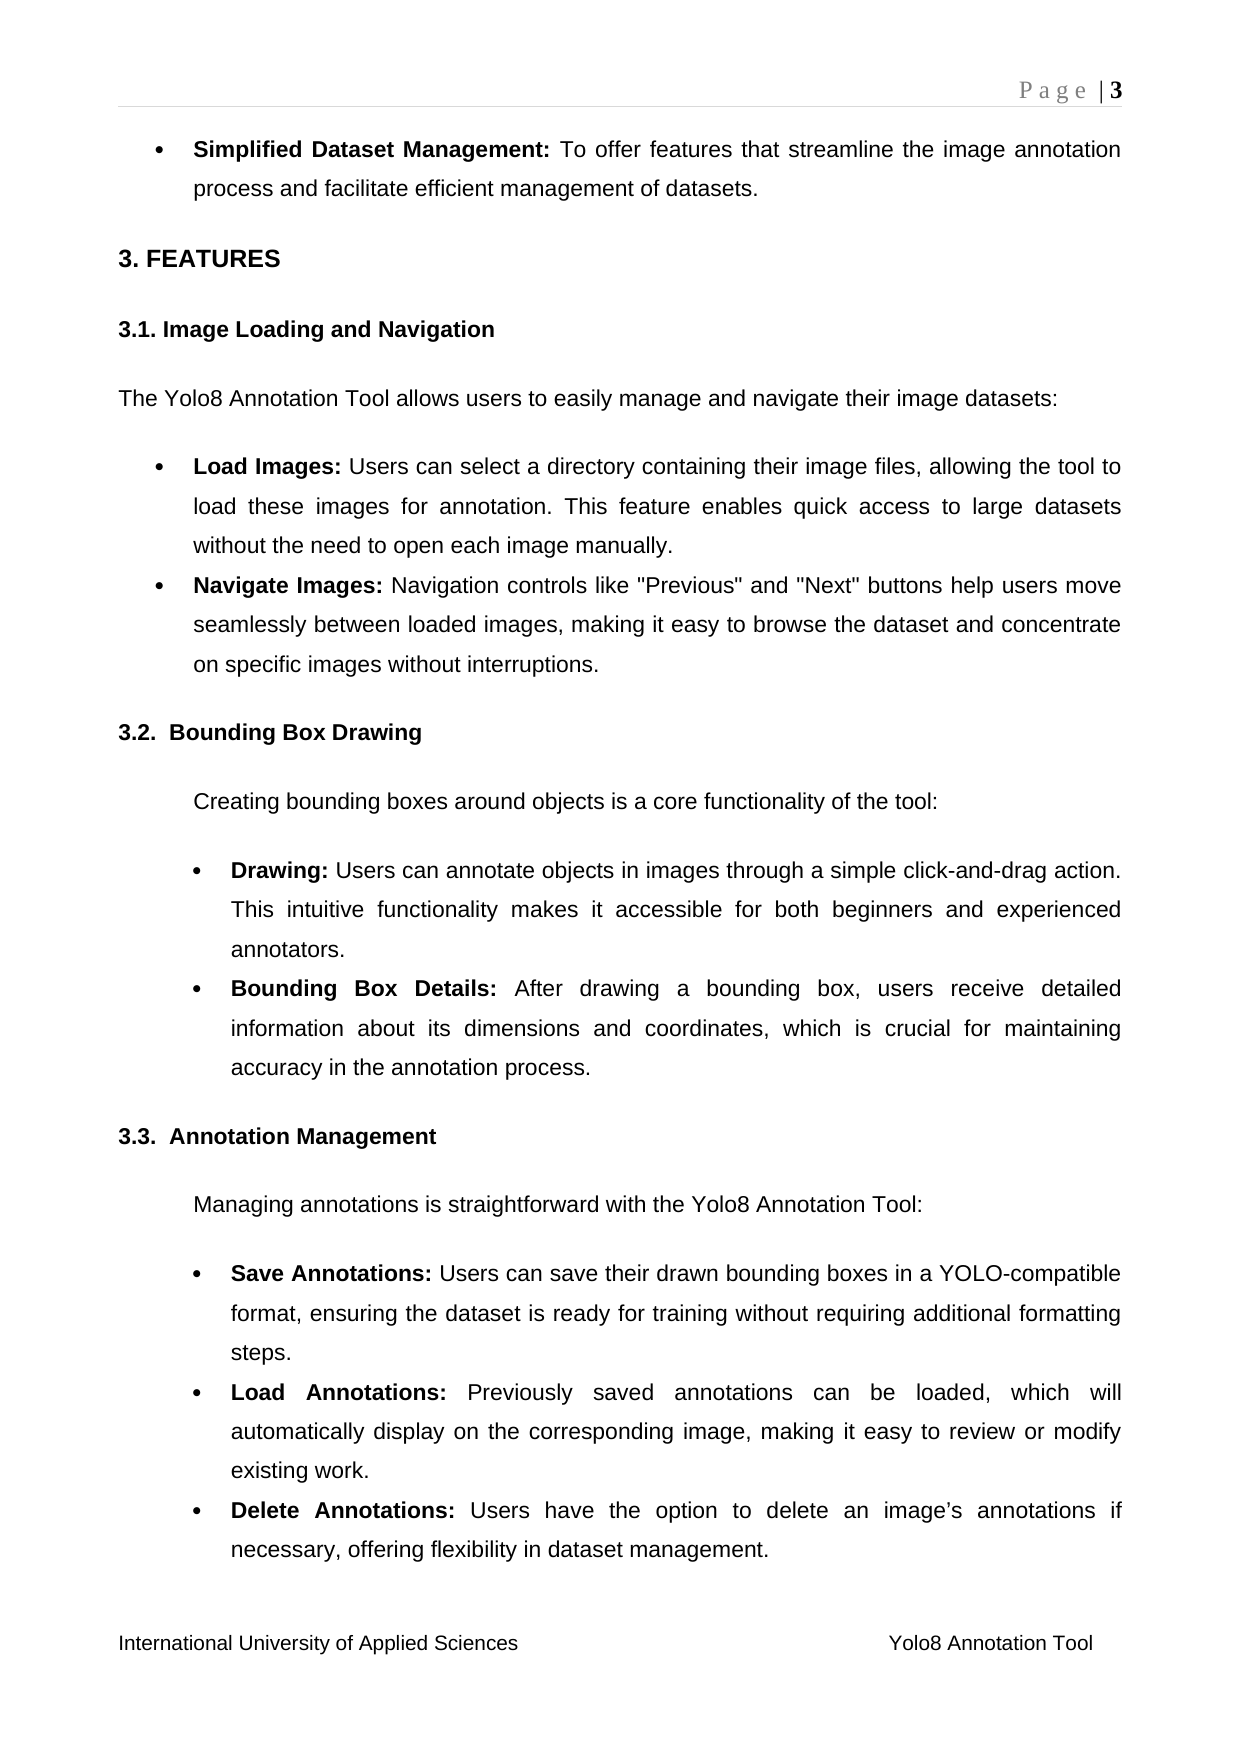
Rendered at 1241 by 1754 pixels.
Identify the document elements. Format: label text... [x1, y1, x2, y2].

subtitle 3.3. Annotation Management [118, 1123, 1122, 1149]
text Managing annotations is straightforward with the Yolo8 Annotation Tool: [118, 1191, 1122, 1218]
list Load Annotations: Previously saved annotations can be loaded, which will automatically display on the corresponding image, making it easy to review or modify existing work. [193, 1378, 1122, 1484]
list Bounding Box Details: After drawing a bounding box, users receive detailed information about its dimensions and coordinates, which is crucial for maintaining accuracy in the annotation process. [193, 975, 1122, 1080]
list Simplified Dataset Management: To offer features that streamline the image annotation process and facilitate efficient management of datasets. [156, 136, 1122, 201]
list Load Images: Users can select a directory containing their image files, allowing the tool to load these images for annotation. This feature enables quick access to large datasets without the need to open each image manually. [156, 453, 1122, 559]
subtitle 3. FEATURES [118, 244, 1122, 272]
text Creating bounding boxes around objects is a core functionality of the tool: [118, 788, 1122, 814]
list Save Annotations: Users can save their drawn bounding boxes in a YOLO-compatible format, ensuring the dataset is ready for training without requiring additional formatting steps. [193, 1260, 1122, 1365]
list Navigate Images: Navigation controls like "Previous" and "Next" buttons help users move seamlessly between loaded images, making it easy to browse the dataset and concentrate on specific images without interruptions. [156, 572, 1122, 677]
list Delete Annotations: Users have the option to delete an image’s annotations if necessary, offering flexibility in dataset management. [193, 1497, 1122, 1563]
subtitle 3.1. Image Loading and Navigation [118, 316, 1122, 342]
subtitle 3.2. Bounding Box Drawing [118, 719, 1122, 746]
list Drawing: Users can annotate objects in images through a simple click-and-drag action. This intuitive functionality makes it accessible for both beginners and experienced annotators. [193, 857, 1122, 962]
text The Yolo8 Annotation Tool allows users to easily manage and navigate their image datasets: [118, 385, 1122, 411]
